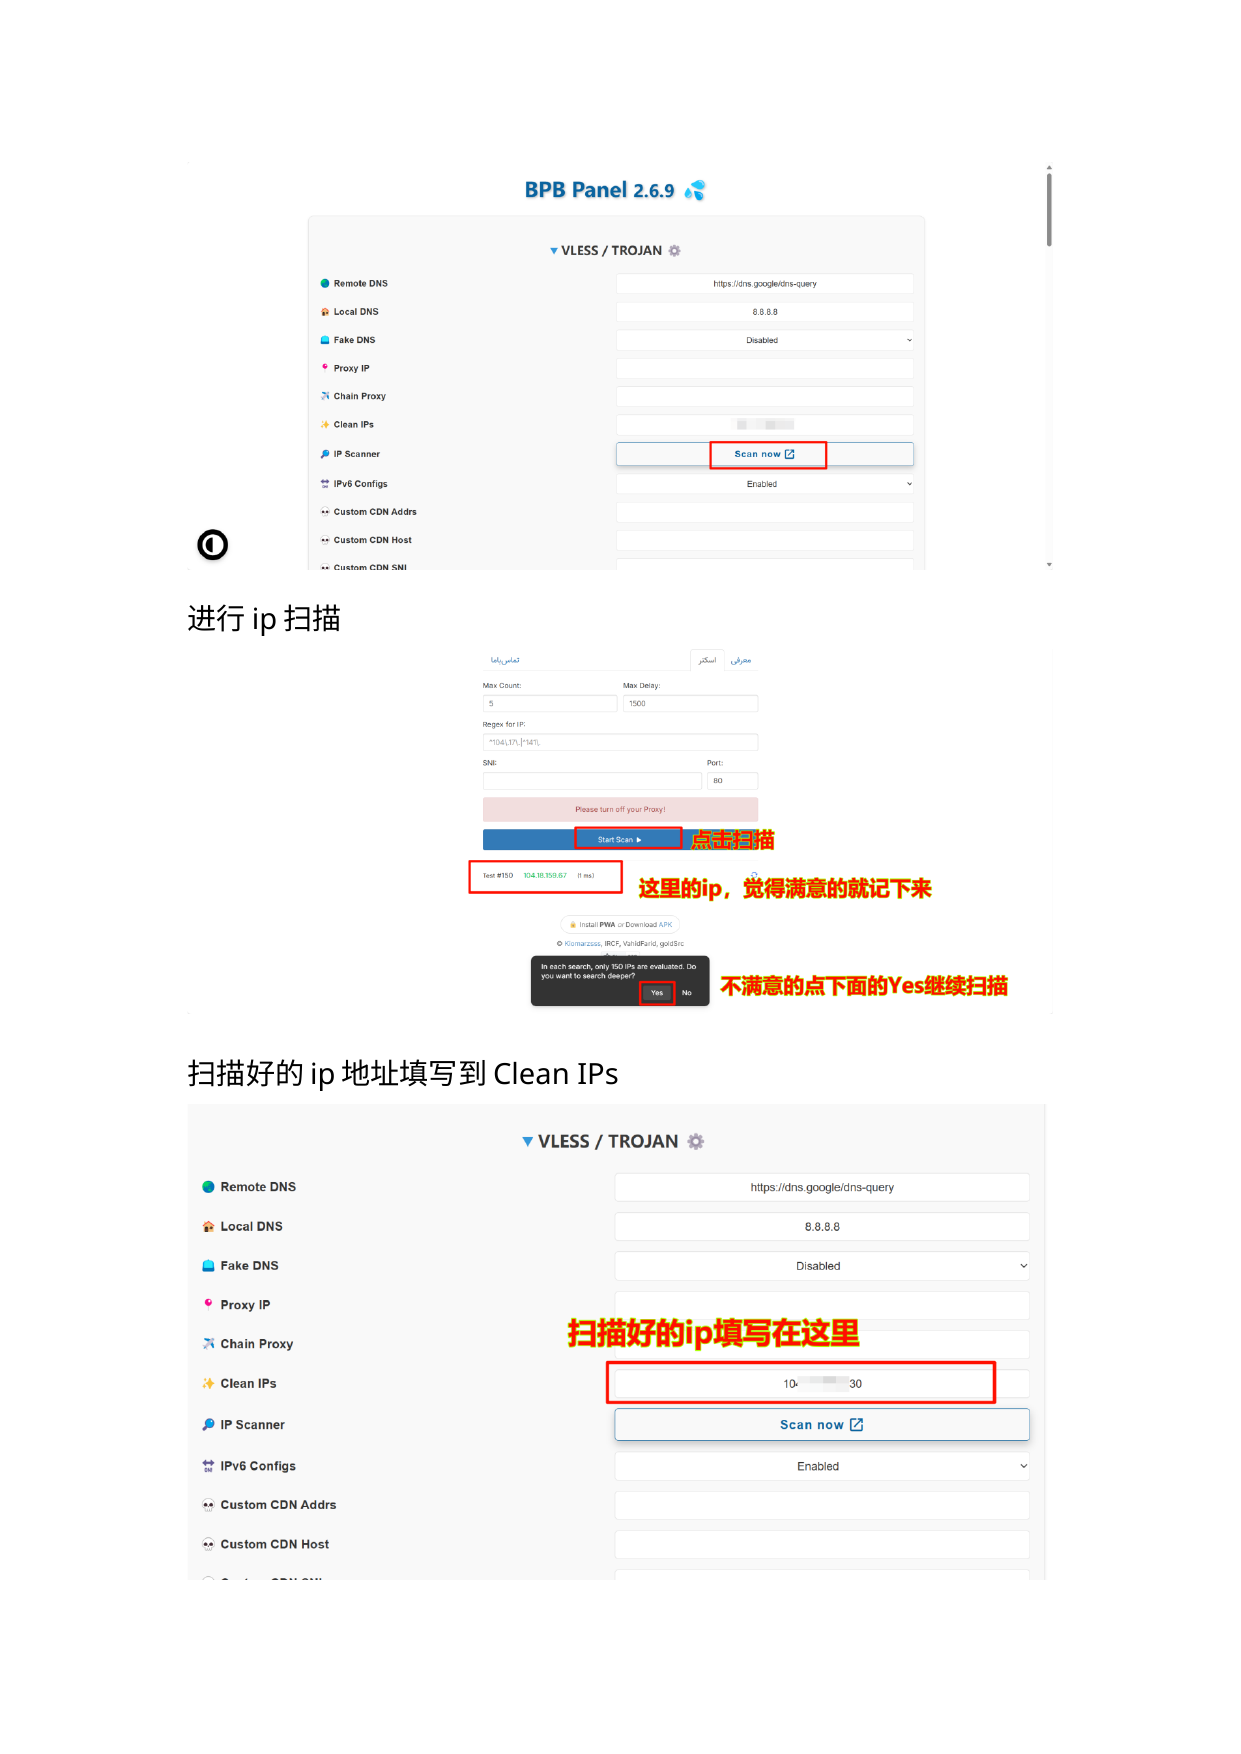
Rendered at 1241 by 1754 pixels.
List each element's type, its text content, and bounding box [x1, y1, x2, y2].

picture [187, 162, 1053, 570]
text 扫描好的ip地址填写到Clean IPs [187, 1039, 1053, 1104]
text 进行ip扫描 [187, 584, 1053, 649]
picture [187, 649, 1053, 1014]
picture [187, 1104, 1053, 1580]
